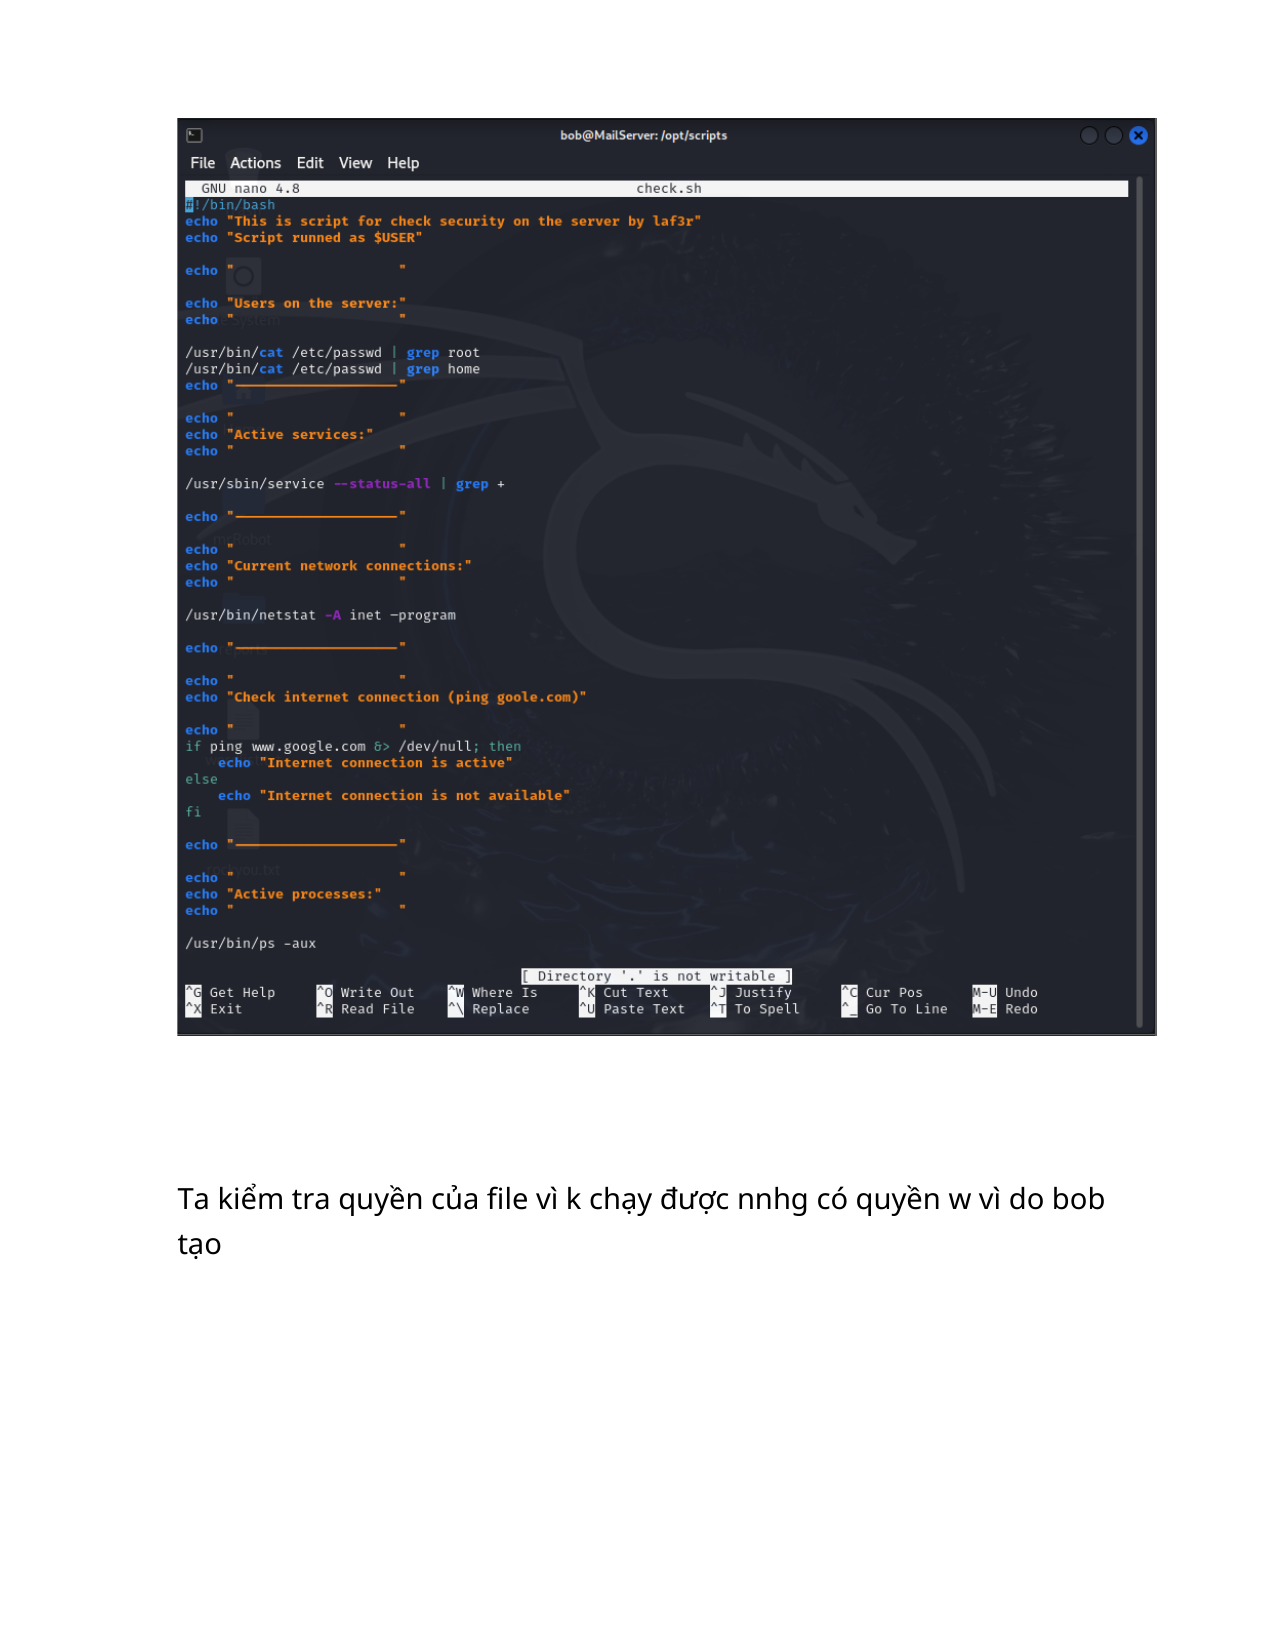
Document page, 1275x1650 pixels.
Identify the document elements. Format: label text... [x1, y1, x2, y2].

picture [177, 118, 1157, 1036]
text Ta kiểm tra quyền của file vì k chạy được nnhg có quyền w vì do bob tạo [177, 1178, 1157, 1263]
